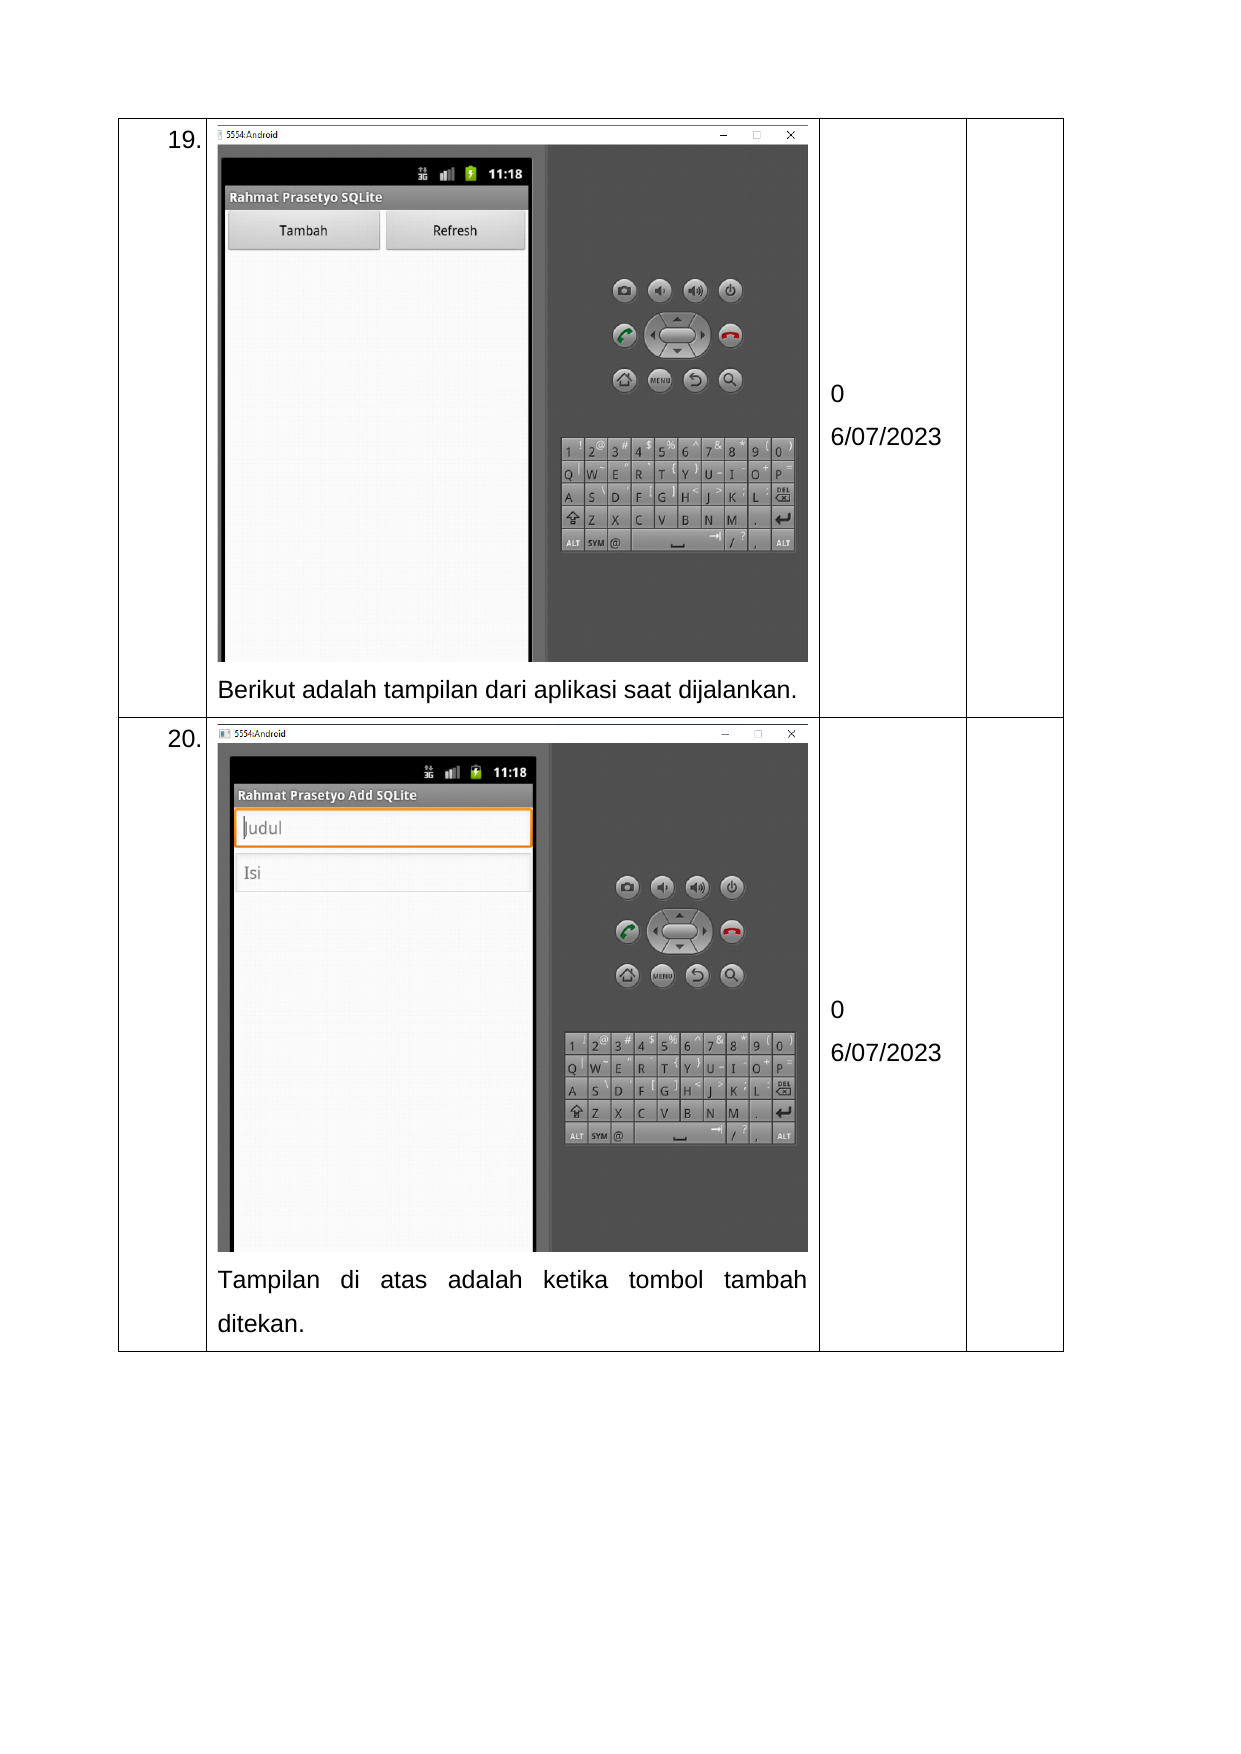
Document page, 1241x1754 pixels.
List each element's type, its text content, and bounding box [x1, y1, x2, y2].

table_cell Tampilan di atas adalah ketika tombol tambah ditekan. [207, 718, 819, 1351]
table_cell Berikut adalah tampilan dari aplikasi saat dijalankan. [207, 119, 819, 717]
picture [217, 724, 808, 1252]
table_cell [119, 718, 206, 1351]
picture [217, 125, 808, 662]
table_cell [967, 718, 1063, 1351]
table_cell [967, 119, 1063, 717]
table_cell [119, 119, 206, 717]
table_cell 06/07/2023 [820, 119, 966, 717]
table_cell 06/07/2023 [820, 718, 966, 1351]
